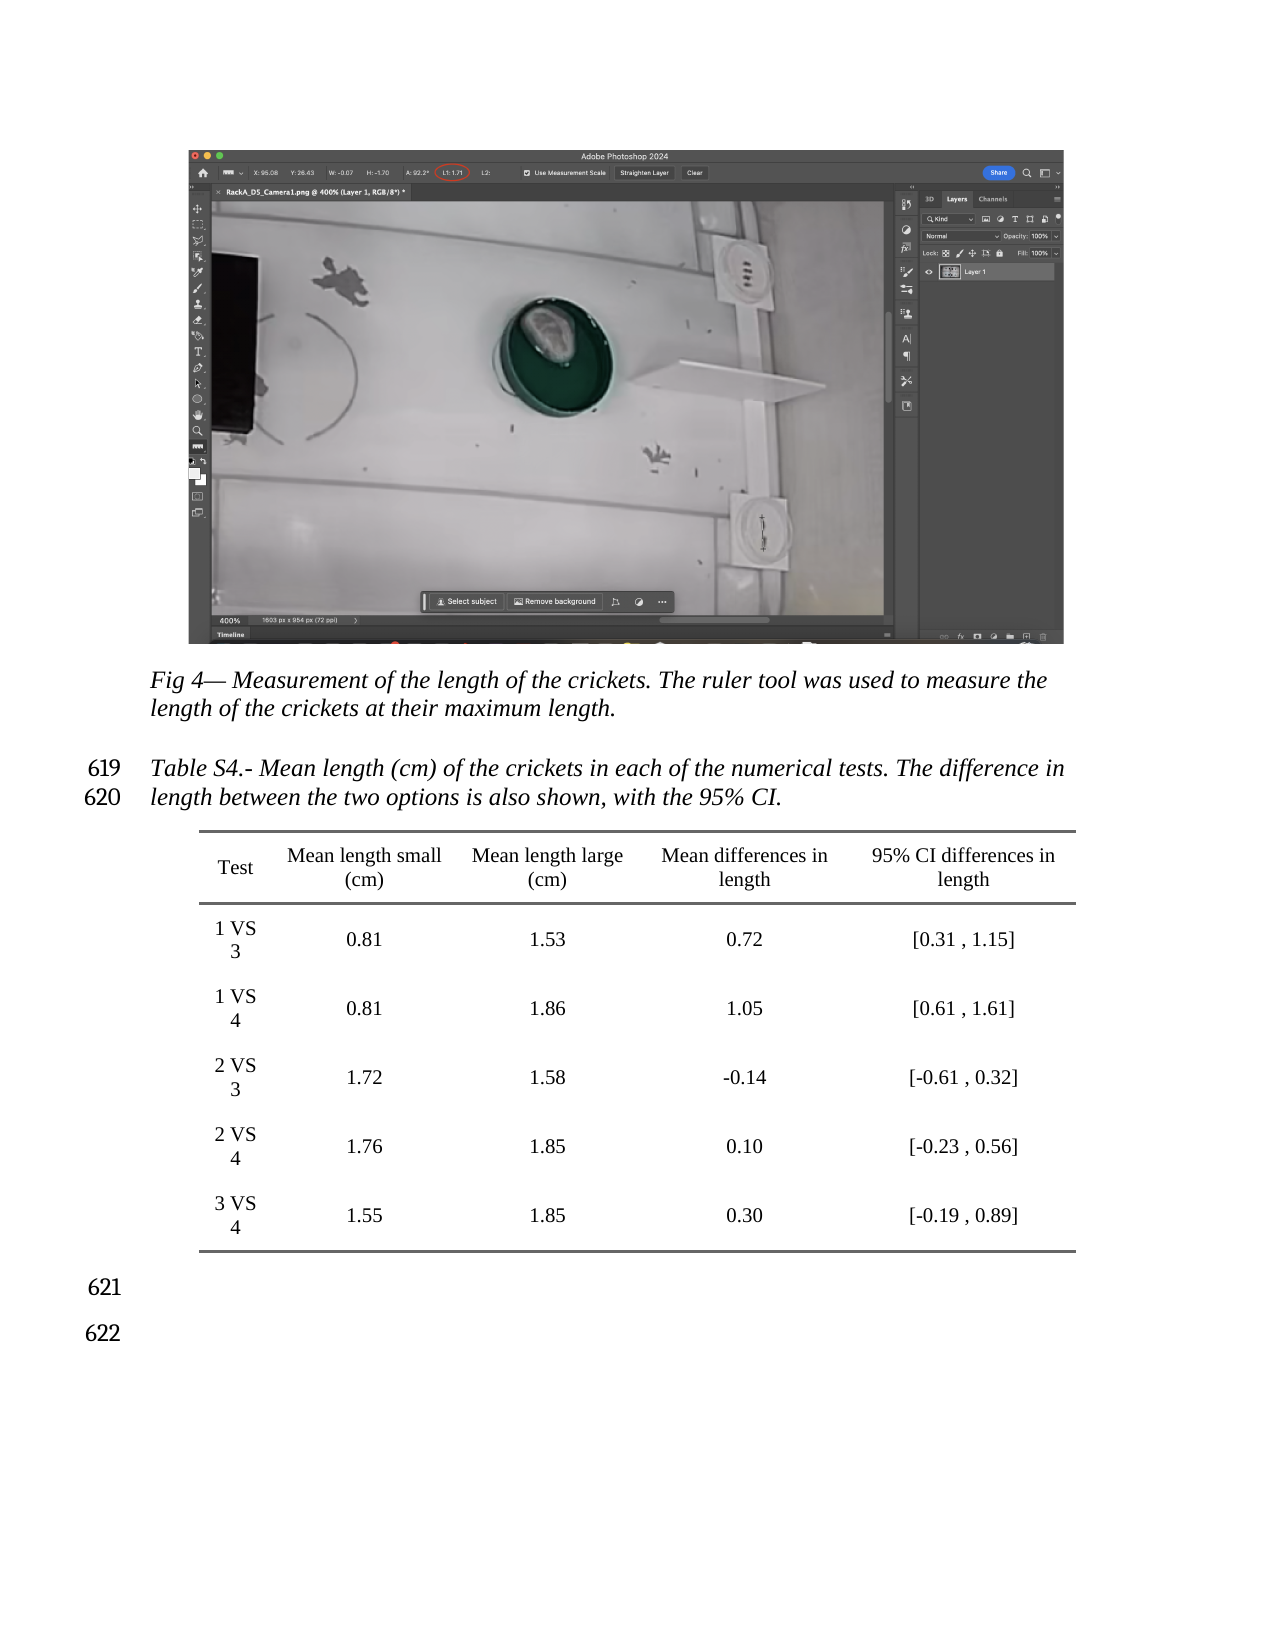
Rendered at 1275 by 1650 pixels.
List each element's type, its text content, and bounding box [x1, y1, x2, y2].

table_cell [-0.61 , 0.32] [851, 1043, 1076, 1112]
table_cell 1.55 [272, 1181, 456, 1250]
table_cell 0.81 [272, 974, 456, 1043]
table_header Fig 4— Measurement of the length of the crickets. The ruler tool was used to measure the length of the crickets at their maximum length. [139, 150, 1114, 735]
table_cell [0.31 , 1.15] [851, 905, 1076, 974]
table_header Mean differences in length [638, 833, 851, 902]
table_cell 1.76 [272, 1112, 456, 1181]
picture [188, 150, 1064, 644]
table_cell 1 VS 3 [199, 905, 272, 974]
table_cell [-0.23 , 0.56] [851, 1112, 1076, 1181]
table_cell 0.10 [638, 1112, 851, 1181]
table_header Test [199, 833, 272, 902]
table_cell 1.85 [456, 1112, 638, 1181]
table_cell 1.53 [456, 905, 638, 974]
table_cell 1.72 [272, 1043, 456, 1112]
table_header Mean length large (cm) [456, 833, 638, 902]
table_cell [0.61 , 1.61] [851, 974, 1076, 1043]
table_cell 1.86 [456, 974, 638, 1043]
text Table S4.- Mean length (cm) of the crickets in each of the numerical tests. The difference in length between the two options is also shown, with the 95% CI. [150, 753, 1125, 811]
table_header 95% CI differences in length [851, 833, 1076, 902]
table_cell 1.85 [456, 1181, 638, 1250]
table_cell 2 VS 4 [199, 1112, 272, 1181]
table_cell 1.58 [456, 1043, 638, 1112]
table_cell 3 VS 4 [199, 1181, 272, 1250]
table_cell [-0.19 , 0.89] [851, 1181, 1076, 1250]
table_cell 2 VS 3 [199, 1043, 272, 1112]
table_cell 0.81 [272, 905, 456, 974]
table_cell 1.05 [638, 974, 851, 1043]
table_cell 1 VS 4 [199, 974, 272, 1043]
table_cell 0.30 [638, 1181, 851, 1250]
table_cell 0.72 [638, 905, 851, 974]
table_header Mean length small (cm) [272, 833, 456, 902]
table_cell -0.14 [638, 1043, 851, 1112]
